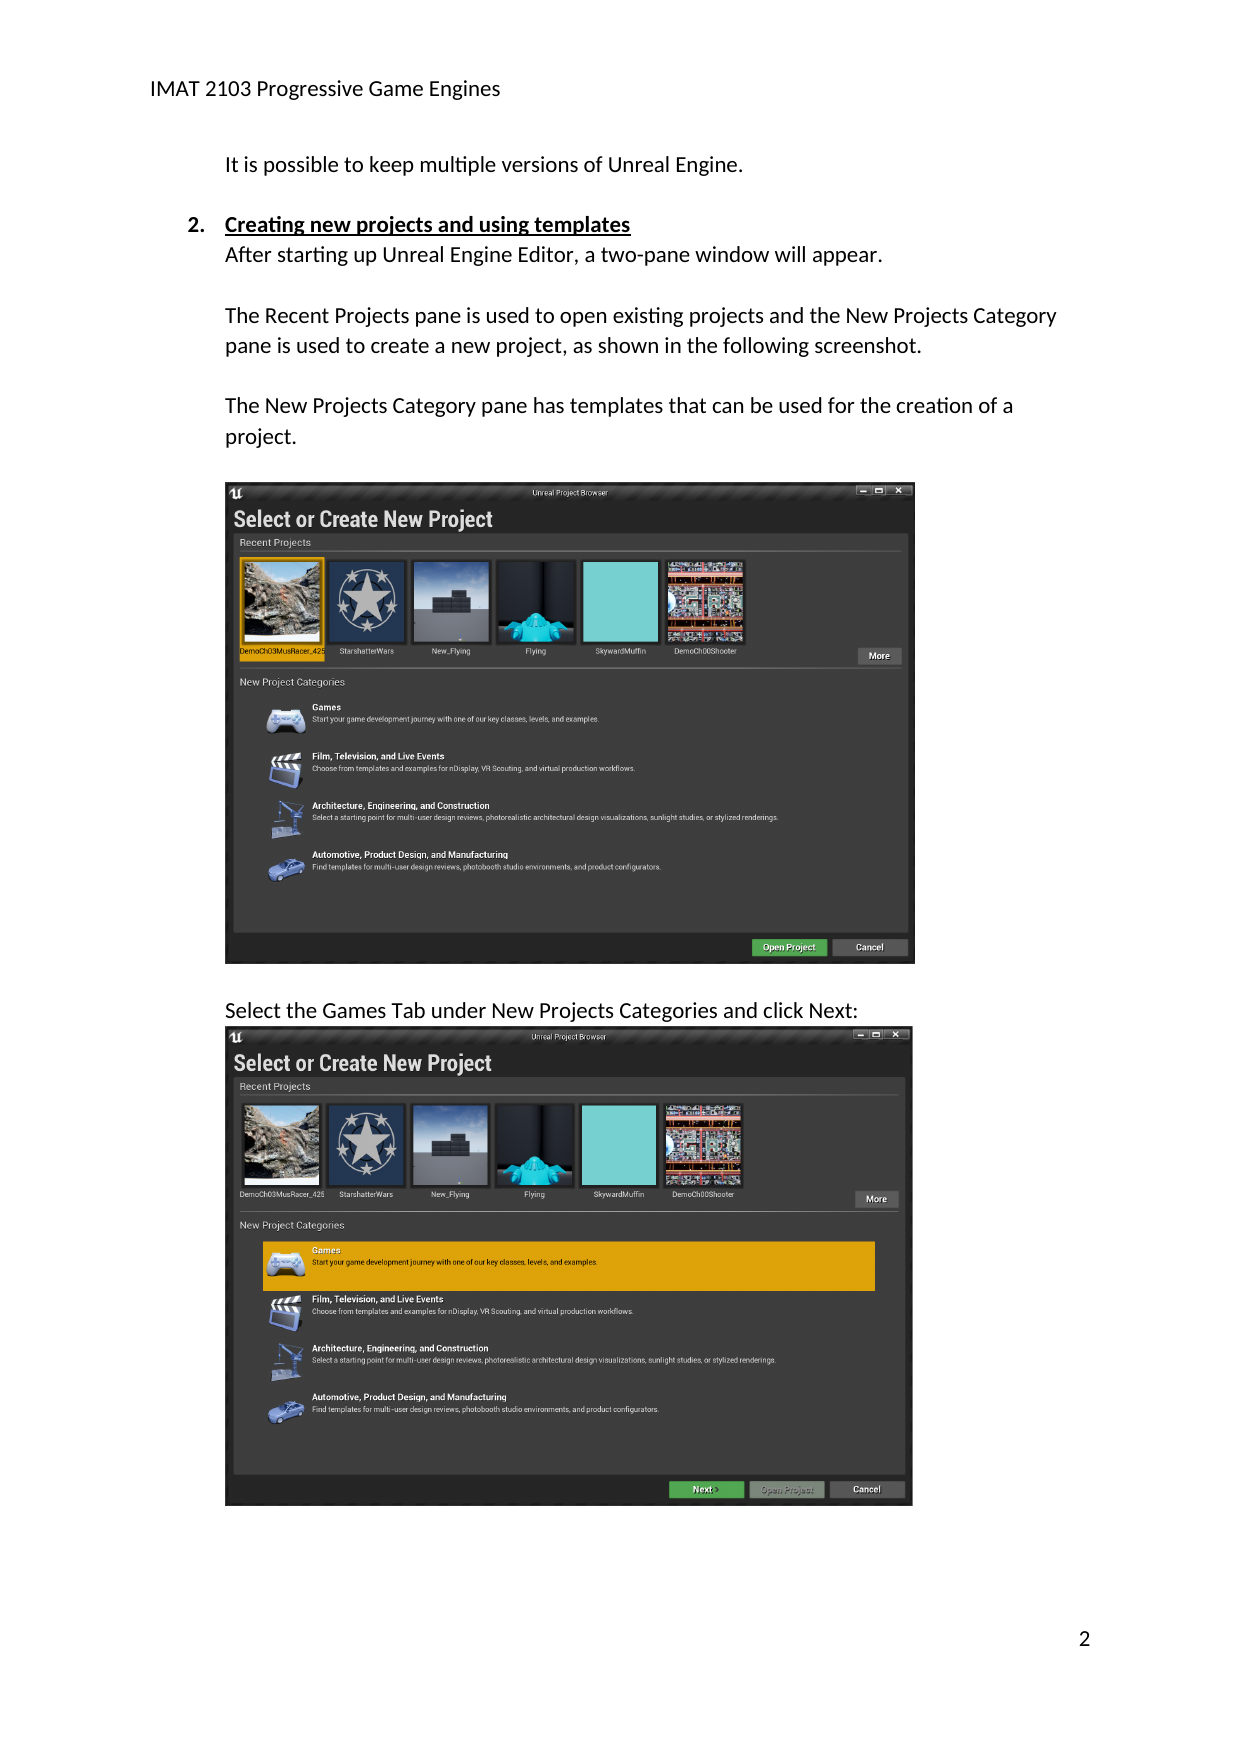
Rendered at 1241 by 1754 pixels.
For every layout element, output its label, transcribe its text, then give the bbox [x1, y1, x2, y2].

list The Recent Projects pane is used to open existing projects and the New Projects Category pane is used to create a new project, as shown in the following screenshot. [225, 301, 1090, 359]
picture [225, 1026, 913, 1506]
list Select the Games Tab under New Projects Categories and click Next: [225, 996, 1090, 1024]
list Creating new projects and using templates [187, 210, 1090, 238]
list It is possible to keep multiple versions of Unreal Engine. [225, 150, 1090, 178]
list After starting up Unreal Engine Editor, a two-pane window will appear. [225, 241, 1090, 269]
picture [225, 482, 915, 964]
list The New Projects Category pane has templates that can be used for the creation of a project. [225, 392, 1090, 450]
